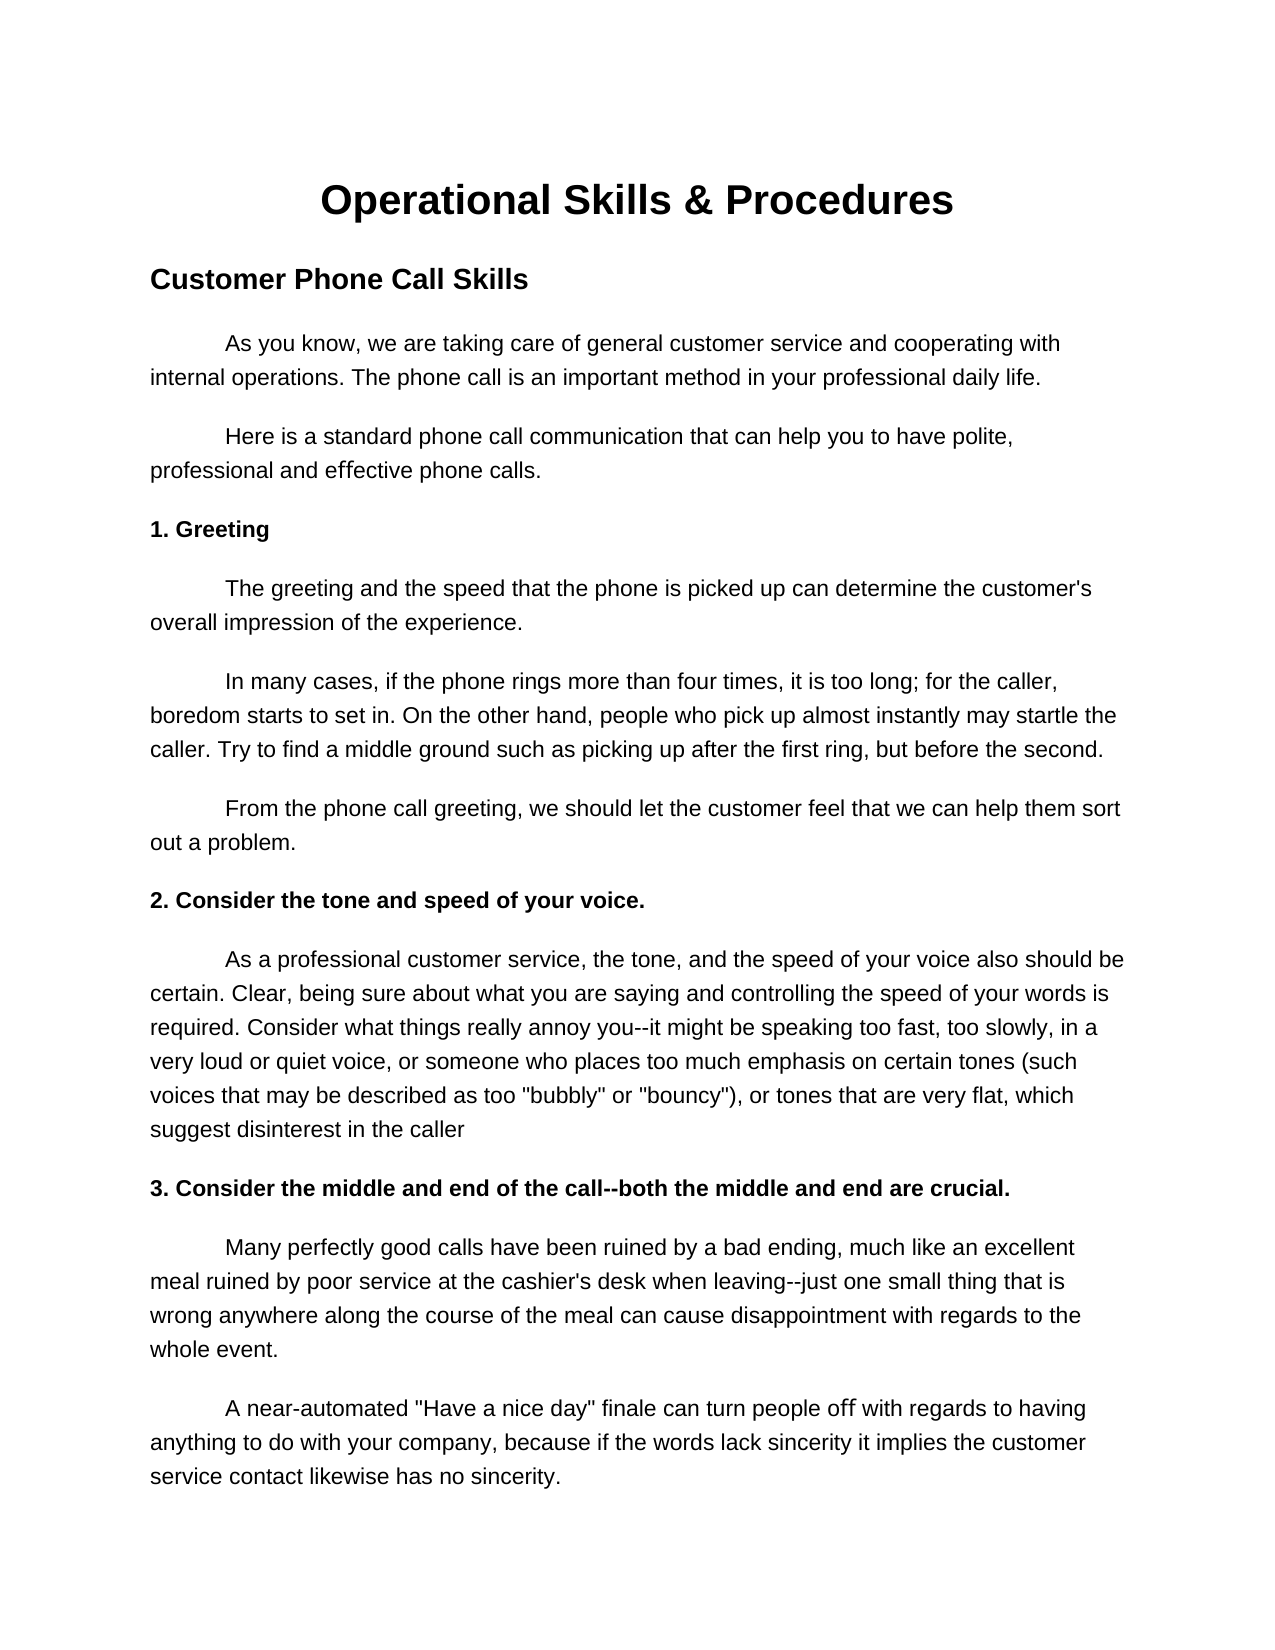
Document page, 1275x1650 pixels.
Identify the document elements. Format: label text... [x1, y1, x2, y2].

text 1. Greeting [150, 516, 1125, 542]
text 3. Consider the middle and end of the call--both the middle and end are crucial. [150, 1175, 1125, 1202]
text A near-automated "Have a nice day" ﬁnale can turn people oﬀ with regards to having anything to do with your company, because if the words lack sincerity it implies the customer service contact likewise has no sincerity. [150, 1395, 1125, 1489]
text Many perfectly good calls have been ruined by a bad ending, much like an excellent meal ruined by poor service at the cashier's desk when leaving--just one small thing that is wrong anywhere along the course of the meal can cause disappointment with regards to the whole event. [150, 1234, 1125, 1362]
text 2. Consider the tone and speed of your voice. [150, 887, 1125, 914]
text From the phone call greeting, we should let the customer feel that we can help them sort out a problem. [150, 794, 1125, 855]
text As a professional customer service, the tone, and the speed of your voice also should be certain. Clear, being sure about what you are saying and controlling the speed of your words is required. Consider what things really annoy you--it might be speaking too fast, too slowly, in a very loud or quiet voice, or someone who places too much emphasis on certain tones (such voices that may be described as too "bubbly" or "bouncy"), or tones that are very ﬂat, which suggest disinterest in the caller [150, 946, 1125, 1143]
text In many cases, if the phone rings more than four times, it is too long; for the caller, boredom starts to set in. On the other hand, people who pick up almost instantly may startle the caller. Try to ﬁnd a middle ground such as picking up after the ﬁrst ring, but before the second. [150, 668, 1125, 762]
text Here is a standard phone call communication that can help you to have polite, professional and eﬀective phone calls. [150, 423, 1125, 483]
text Customer Phone Call Skills [150, 262, 1125, 295]
text The greeting and the speed that the phone is picked up can determine the customer's overall impression of the experience. [150, 575, 1125, 635]
text Operational Skills & Procedures [150, 175, 1125, 223]
text As you know, we are taking care of general customer service and cooperating with internal operations. The phone call is an important method in your professional daily life. [150, 330, 1125, 390]
